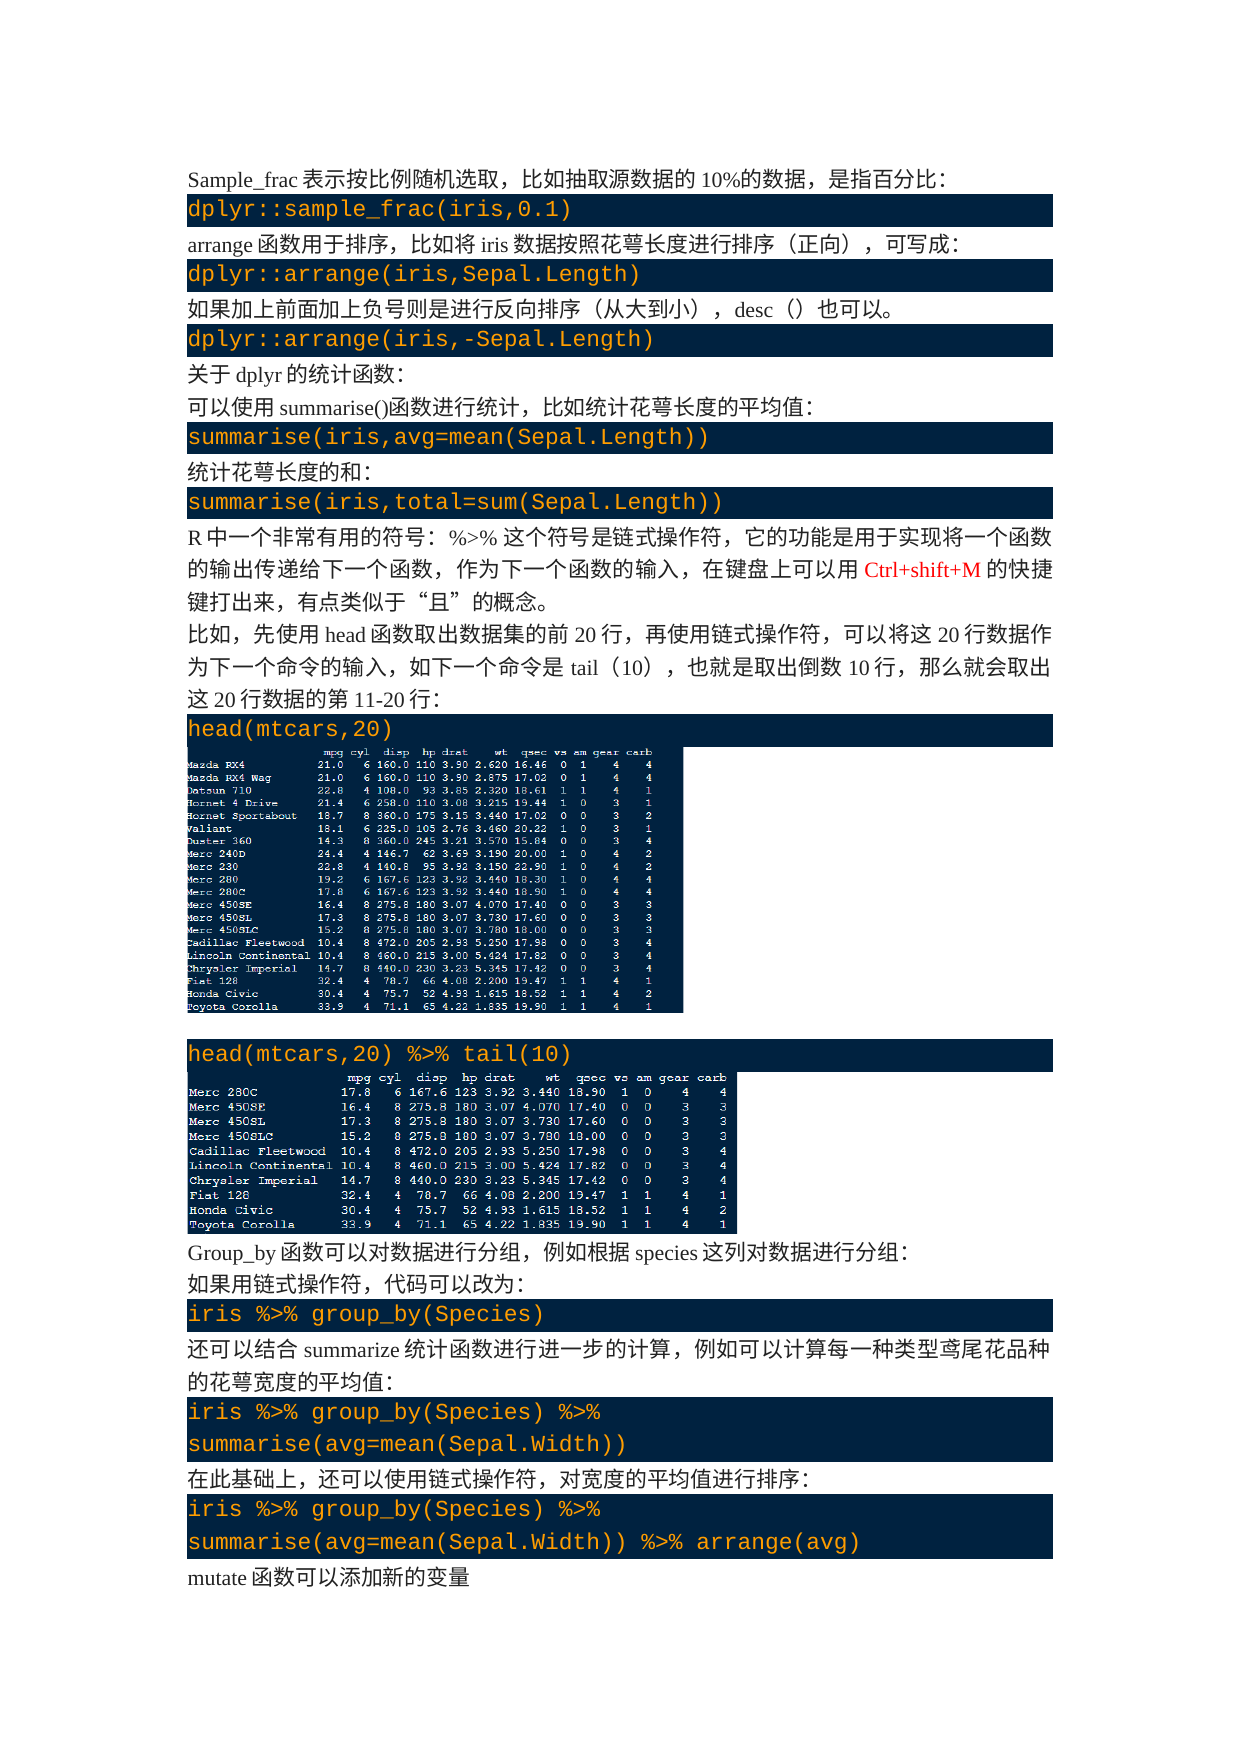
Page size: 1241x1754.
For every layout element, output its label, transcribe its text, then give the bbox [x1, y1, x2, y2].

text Sample_frac表示按比例随机选取，比如抽取源数据的10%的数据，是指百分比： [187, 162, 1053, 194]
text summarise(iris,avg=mean(Sepal.Length)) [187, 422, 1053, 454]
text Group_by函数可以对数据进行分组，例如根据species这列对数据进行分组： [187, 1234, 1053, 1267]
text 关于dplyr的统计函数： [187, 357, 1053, 389]
text 统计花萼长度的和： [187, 454, 1053, 487]
text 如果加上前面加上负号则是进行反向排序（从大到小），desc（）也可以。 [187, 292, 1053, 324]
text head(mtcars,20) %>% tail(10) [187, 1039, 1053, 1072]
text mutate函数可以添加新的变量 [187, 1559, 1053, 1592]
picture [187, 747, 684, 1013]
text dplyr::arrange(iris,Sepal.Length) [187, 259, 1053, 292]
text dplyr::arrange(iris,-Sepal.Length) [187, 324, 1053, 357]
text iris %>% group_by(Species) %>% summarise(avg=mean(Sepal.Width)) %>% arrange(avg) [187, 1494, 1053, 1559]
text iris %>% group_by(Species) %>% summarise(avg=mean(Sepal.Width)) [187, 1397, 1053, 1462]
text dplyr::sample_frac(iris,0.1) [187, 194, 1053, 227]
text R中一个非常有用的符号：%>% 这个符号是链式操作符，它的功能是用于实现将一个函数的输出传递给下一个函数，作为下一个函数的输入，在键盘上可以用Ctrl+shift+M的快捷键打出来，有点类似于“且”的概念。 [187, 519, 1053, 617]
text head(mtcars,20) [187, 714, 1053, 747]
text 在此基础上，还可以使用链式操作符，对宽度的平均值进行排序： [187, 1462, 1053, 1494]
text 还可以结合summarize统计函数进行进一步的计算，例如可以计算每一种类型鸢尾花品种的花萼宽度的平均值： [187, 1332, 1053, 1397]
picture [187, 1072, 738, 1234]
text 可以使用summarise()函数进行统计，比如统计花萼长度的平均值： [187, 389, 1053, 422]
text summarise(iris,total=sum(Sepal.Length)) [187, 487, 1053, 519]
text iris %>% group_by(Species) [187, 1299, 1053, 1332]
text 如果用链式操作符，代码可以改为： [187, 1267, 1053, 1299]
text arrange函数用于排序，比如将iris数据按照花萼长度进行排序（正向），可写成： [187, 227, 1053, 259]
text 比如，先使用head函数取出数据集的前20行，再使用链式操作符，可以将这20行数据作为下一个命令的输入，如下一个命令是tail（10），也就是取出倒数10行，那么就会取出这20行数据的第11-20行： [187, 617, 1053, 714]
